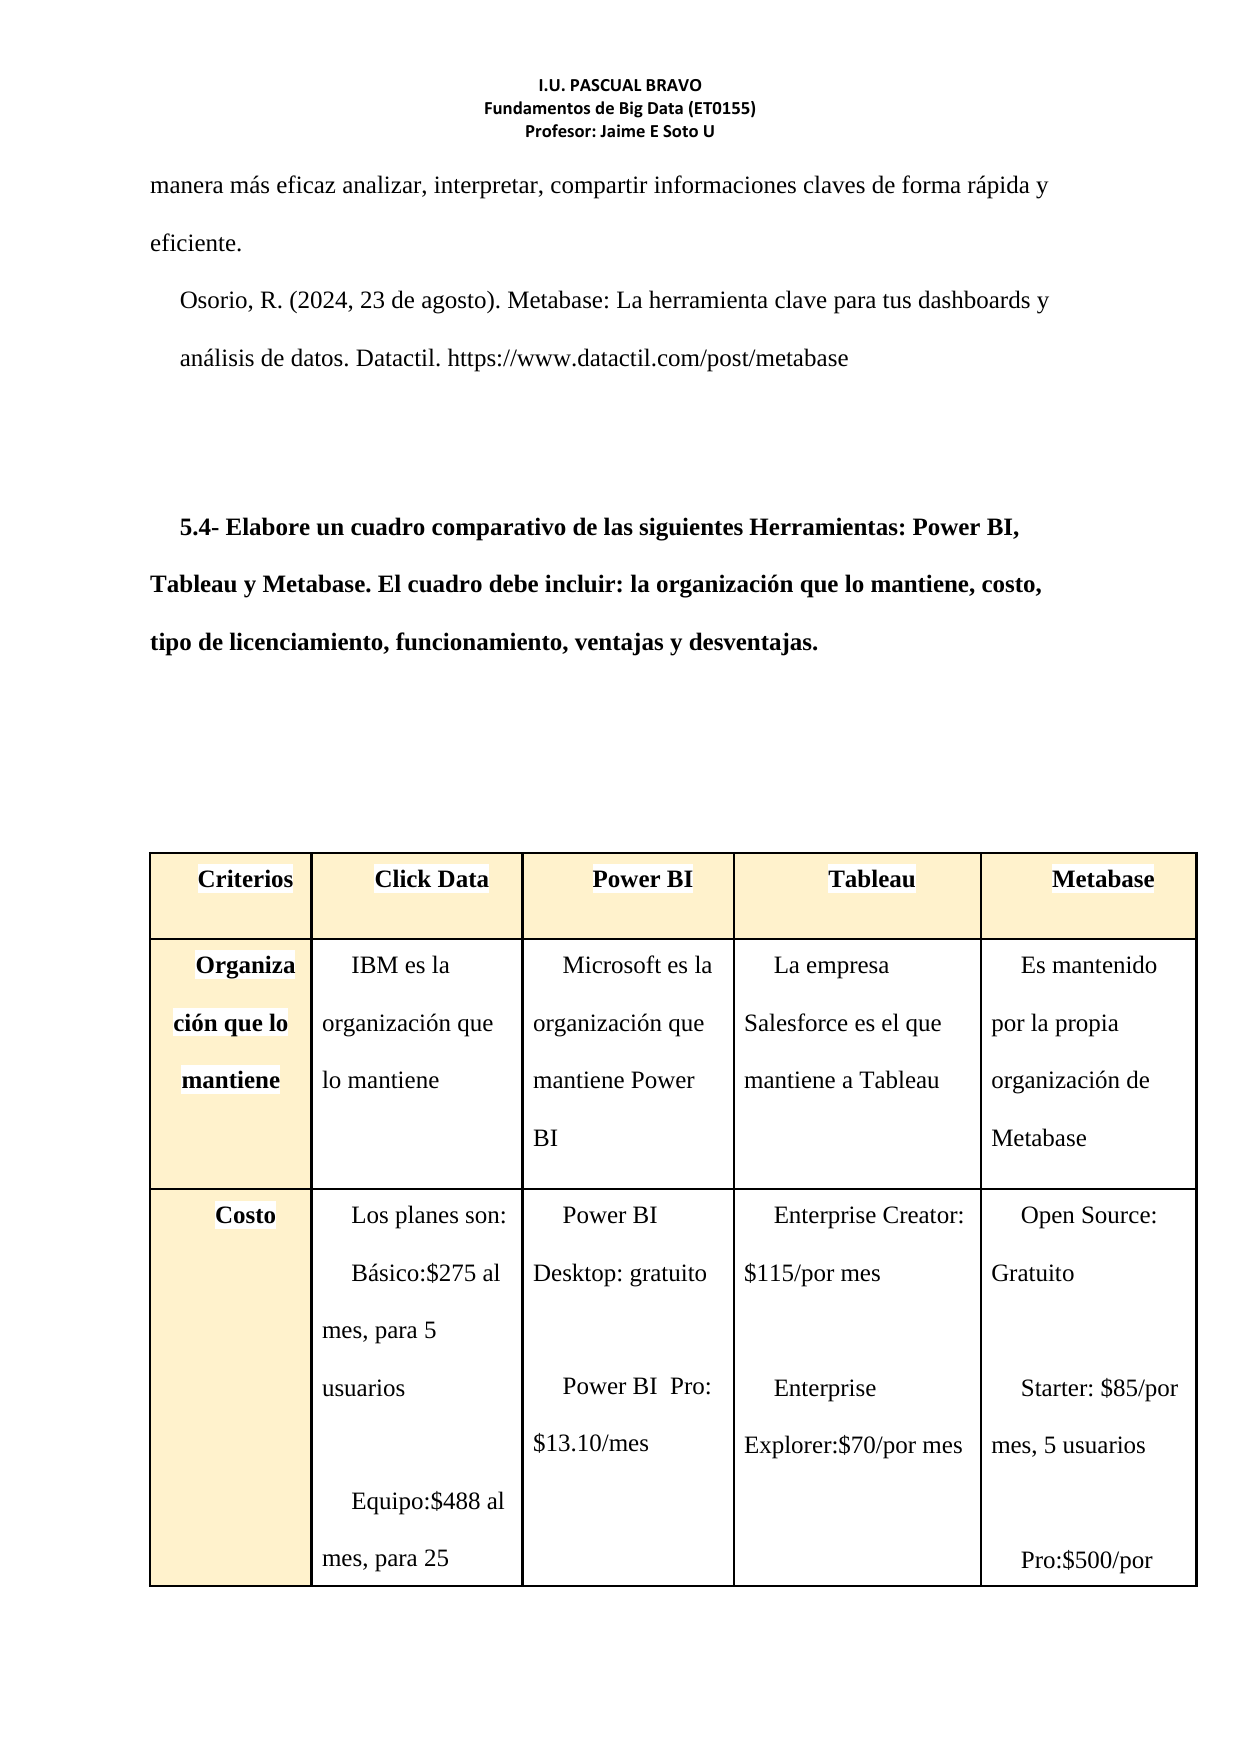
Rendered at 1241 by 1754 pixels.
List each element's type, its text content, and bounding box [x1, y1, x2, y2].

text Osorio, R. (2024, 23 de agosto). Metabase: La herramienta clave para tus dashboards y [150, 286, 1090, 314]
table_cell Microsoft es la organización que mantiene Power BI [524, 940, 733, 1188]
table_cell Costo [151, 1190, 310, 1585]
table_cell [524, 1190, 733, 1585]
table_cell La empresa Salesforce es el que mantiene a Tableau [735, 940, 980, 1188]
table_cell Organización que lo mantiene [151, 940, 310, 1188]
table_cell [982, 1190, 1195, 1585]
table_cell IBM es la organización que lo mantiene [313, 940, 521, 1188]
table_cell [735, 1190, 980, 1585]
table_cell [313, 1190, 521, 1585]
table_header Click Data [313, 854, 521, 938]
table_header Metabase [982, 854, 1195, 938]
text 5.4- Elabore un cuadro comparativo de las siguientes Herramientas: Power BI, Tableau y Metabase. El cuadro debe incluir: la organización que lo mantiene, costo, tipo de licenciamiento, funcionamiento, ventajas y desventajas. [150, 512, 1090, 824]
text análisis de datos. Datactil. https://www.datactil.com/post/metabase [150, 343, 1090, 484]
table_cell Es mantenido por la propia organización de Metabase [982, 940, 1195, 1188]
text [150, 171, 1090, 257]
table_header Criterios [151, 854, 310, 938]
table_header Power BI [524, 854, 733, 938]
table_header Tableau [735, 854, 980, 938]
